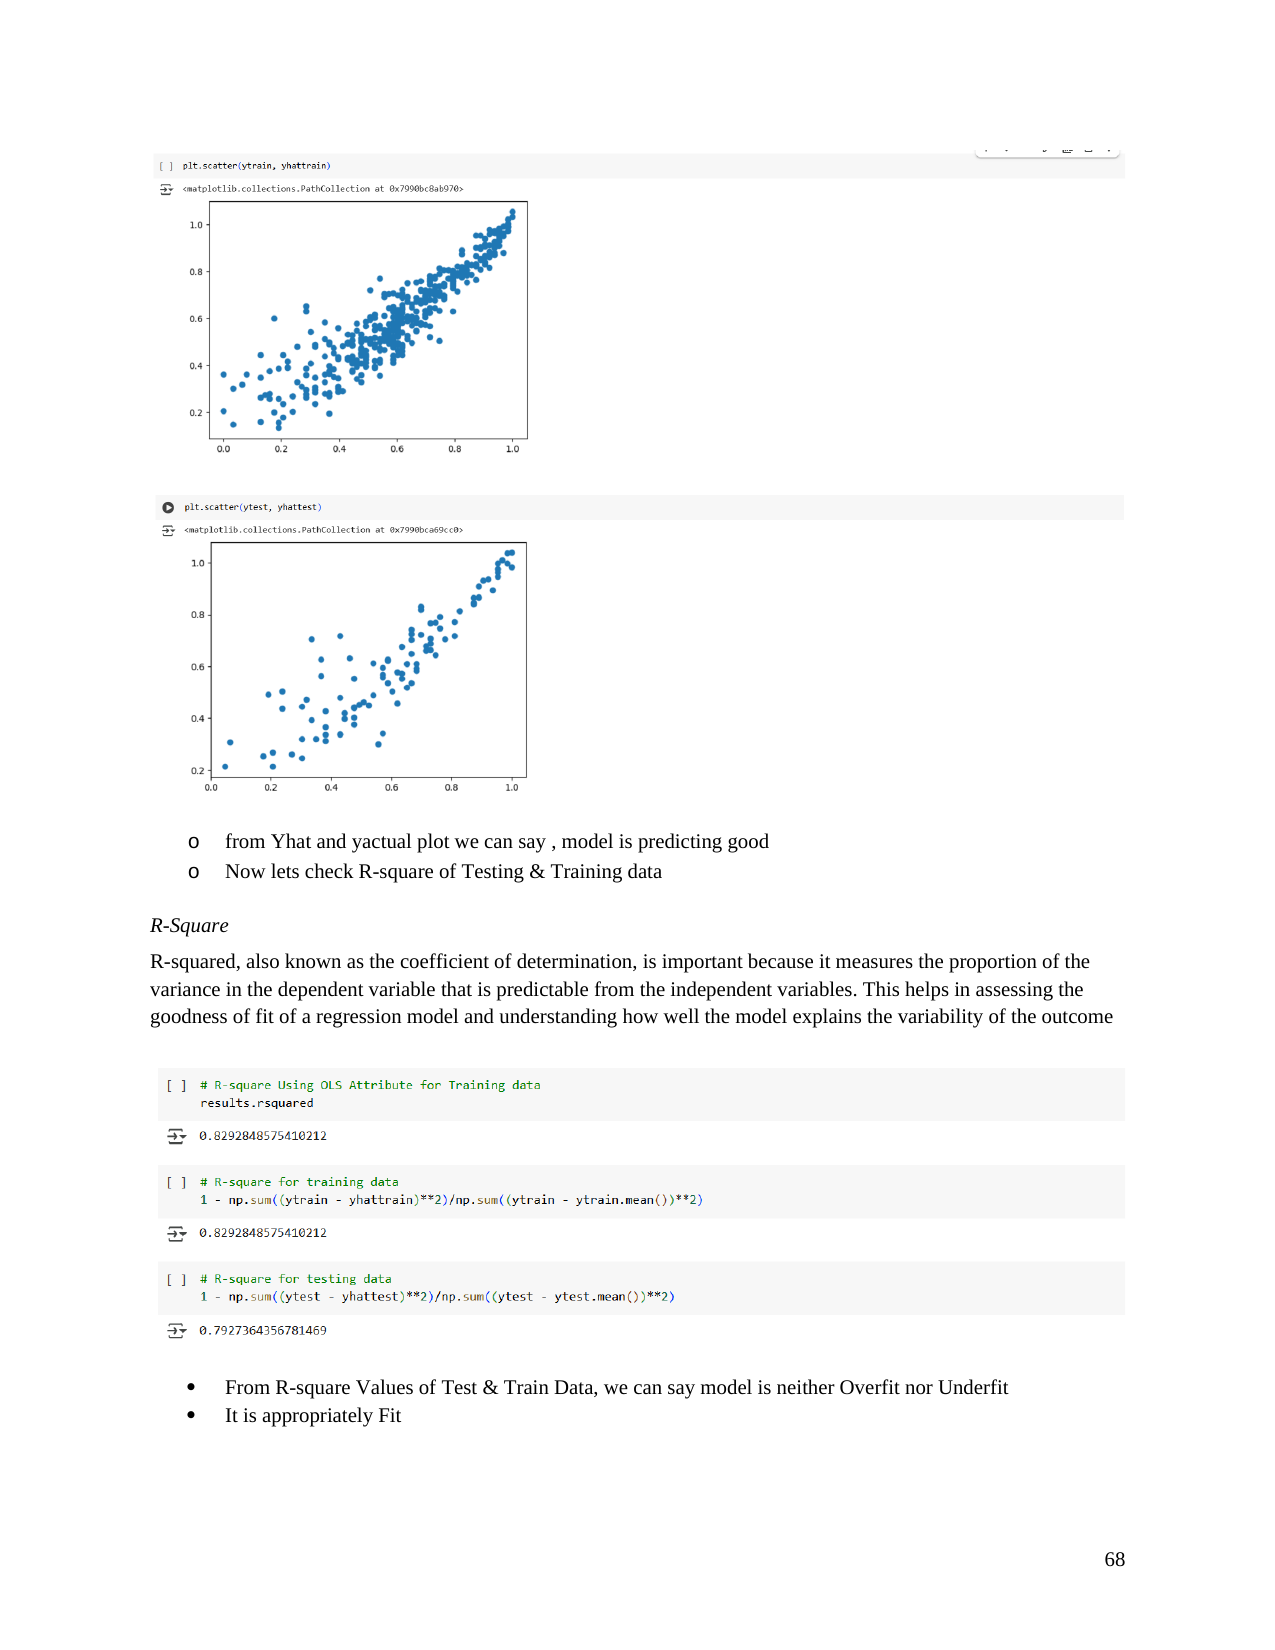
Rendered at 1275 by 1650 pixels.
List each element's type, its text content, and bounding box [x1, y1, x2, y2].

picture [150, 490, 1125, 798]
list From R-square Values of Test & Train Data, we can say model is neither Overfit nor Underfit [187, 1375, 1125, 1399]
subtitle R-Square [150, 913, 1125, 937]
list from Yhat and yactual plot we can say , model is predicting good [187, 829, 1125, 855]
picture [150, 150, 1125, 459]
list It is appropriately Fit [187, 1403, 1125, 1427]
list Now lets check R-square of Testing & Training data [187, 858, 1125, 884]
picture [150, 1059, 1125, 1344]
text R-squared, also known as the coefficient of determination, is important because it measures the proportion of the variance in the dependent variable that is predictable from the independent variables. This helps in assessing the goodness of fit of a regression model and understanding how well the model explains the variability of the outcome [150, 949, 1125, 1028]
